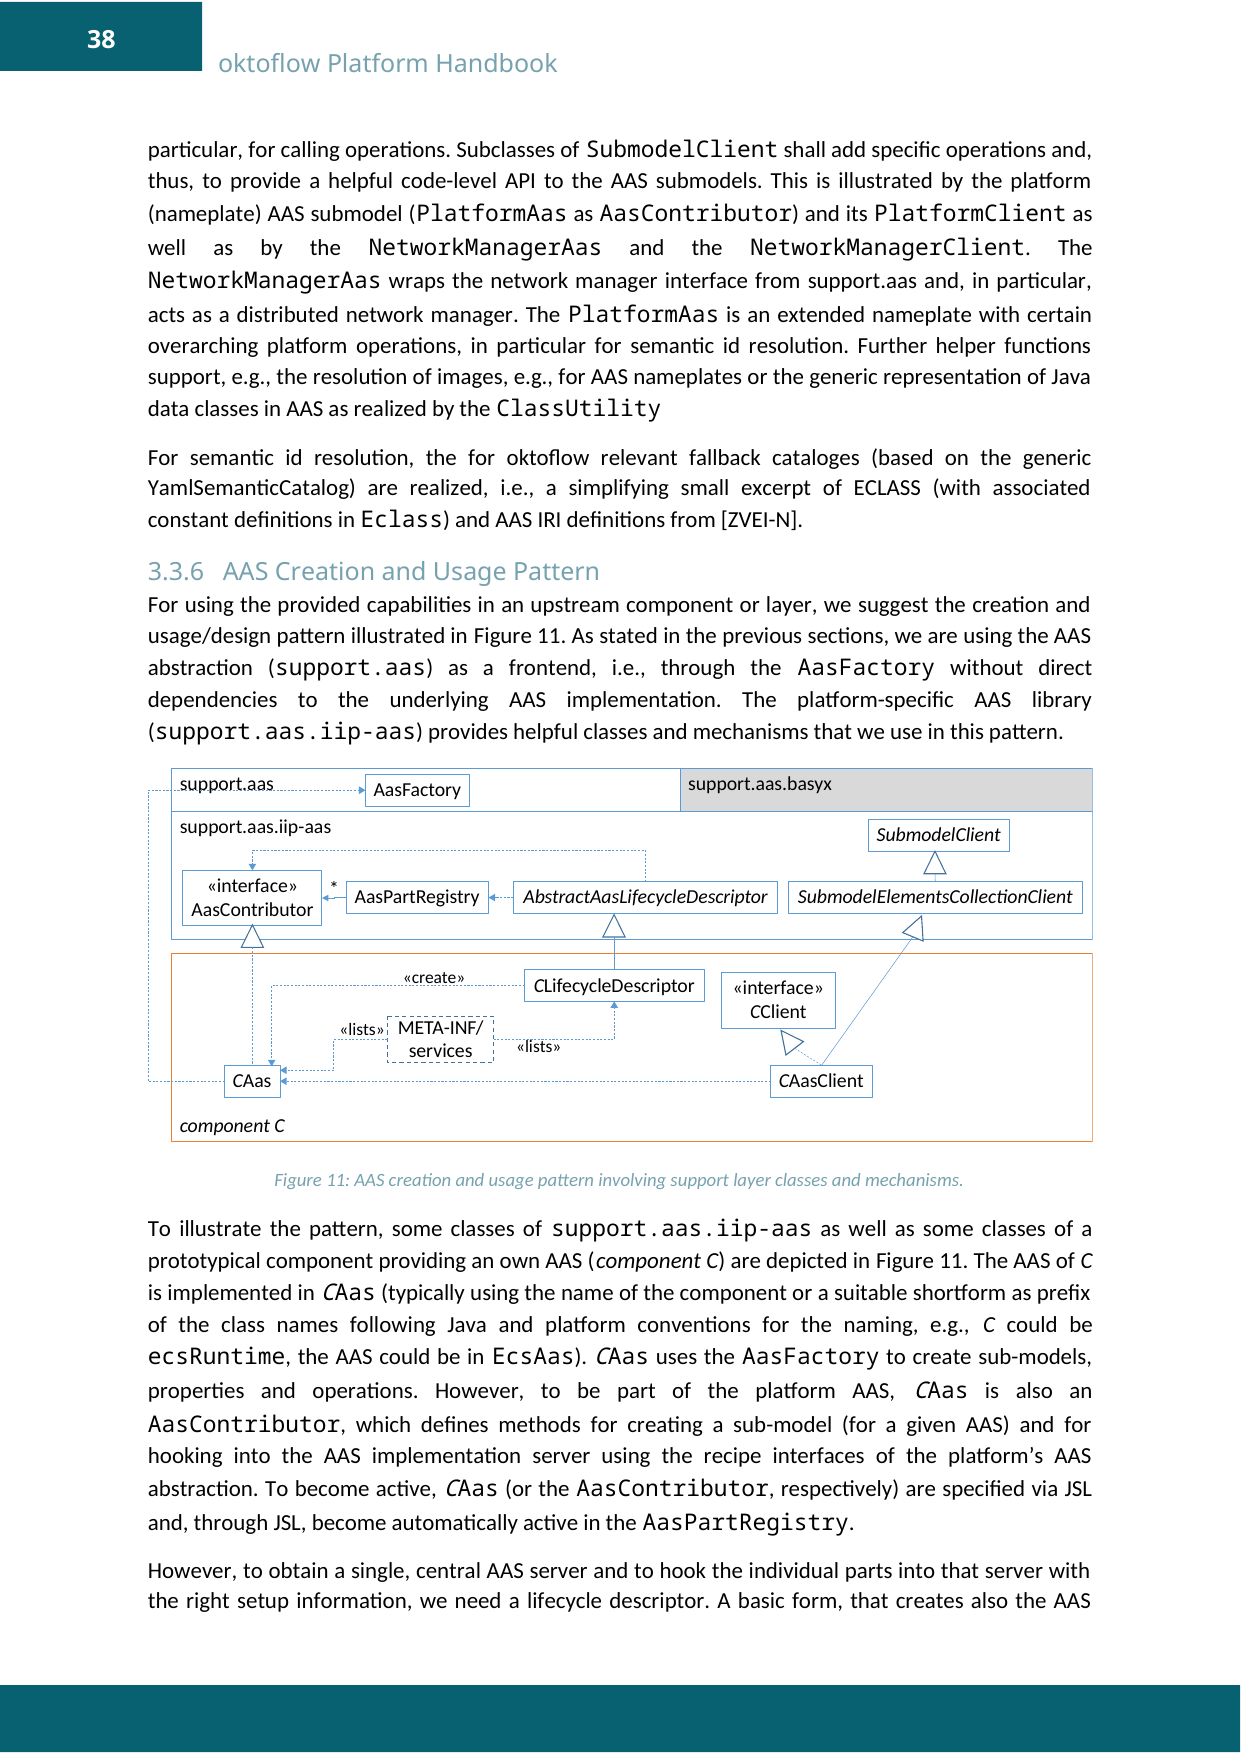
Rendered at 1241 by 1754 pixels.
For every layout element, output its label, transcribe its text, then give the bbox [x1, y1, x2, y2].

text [148, 1556, 1093, 1614]
text Figure 11: AAS creation and usage pattern involving support layer classes and mechanisms. [148, 1168, 1093, 1191]
subtitle AAS Creation and Usage Pattern [148, 554, 1093, 588]
text To illustrate the pattern, some classes of support.aas.iip-aas as well as some classes of a prototypical component providing an own AAS (component C) are depicted in Figure 11. The AAS of C is implemented in CAas (typically using the name of the component or a suitable shortform as prefix of the class names following Java and platform conventions for the naming, e.g., C could be ecsRuntime, the AAS could be in EcsAas). CAas uses the AasFactory to create sub-models, properties and operations. However, to be part of the platform AAS, CAas is also an AasContributor, which defines methods for creating a sub-model (for a given AAS) and for hooking into the AAS implementation server using the recipe interfaces of the platform’s AAS abstraction. To become active, CAas (or the AasContributor, respectively) are specified via JSL and, through JSL, become automatically active in the AasPartRegistry. [148, 1212, 1093, 1537]
text For semantic id resolution, the for oktoflow relevant fallback cataloges (based on the generic YamlSemanticCatalog) are realized, i.e., a simplifying small excerpt of ECLASS (with associated constant definitions in Eclass) and AAS IRI definitions from [ZVEI-N]. [148, 443, 1093, 535]
text For using the provided capabilities in an upstream component or layer, we suggest the creation and usage/design pattern illustrated in Figure 11. As stated in the previous sections, we are using the AAS abstraction (support.aas) as a frontend, i.e., through the AasFactory without direct dependencies to the underlying AAS implementation. The platform-specific AAS library (support.aas.iip-aas) provides helpful classes and mechanisms that we use in this pattern. [148, 591, 1093, 747]
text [148, 133, 1093, 423]
